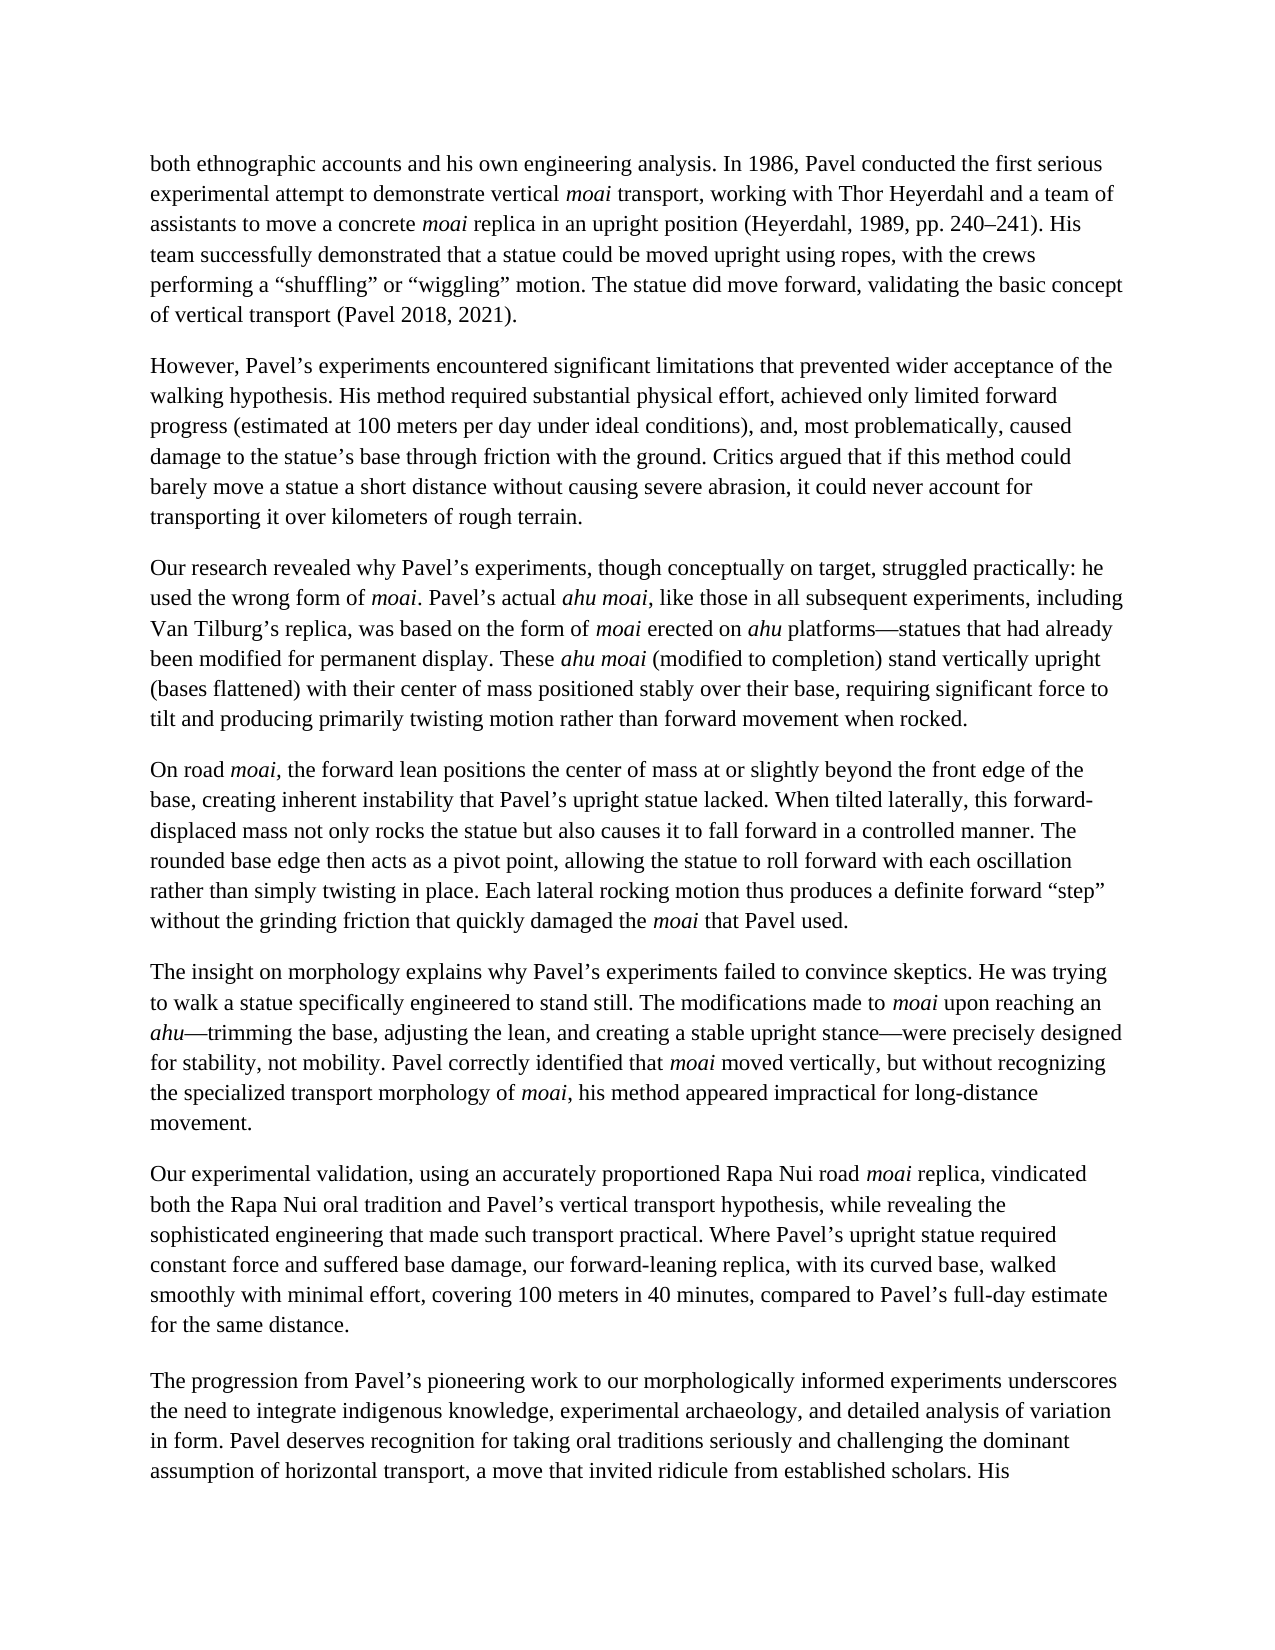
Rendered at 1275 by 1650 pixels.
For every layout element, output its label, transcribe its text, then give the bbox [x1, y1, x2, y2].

text The insight on morphology explains why Pavel’s experiments failed to convince skeptics. He was trying to walk a statue specifically engineered to stand still. The modifications made to moai upon reaching an ahu—trimming the base, adjusting the lean, and creating a stable upright stance—were precisely designed for stability, not mobility. Pavel correctly identified that moai moved vertically, but without recognizing the specialized transport morphology of moai, his method appeared impractical for long-distance movement. [150, 958, 1125, 1136]
text However, Pavel’s experiments encountered significant limitations that prevented wider acceptance of the walking hypothesis. His method required substantial physical effort, achieved only limited forward progress (estimated at 100 meters per day under ideal conditions), and, most problematically, caused damage to the statue’s base through friction with the ground. Critics argued that if this method could barely move a statue a short distance without causing severe abrasion, it could never account for transporting it over kilometers of rough terrain. [150, 352, 1125, 529]
text On road moai, the forward lean positions the center of mass at or slightly beyond the front edge of the base, creating inherent instability that Pavel’s upright statue lacked. When tilted laterally, this forward-displaced mass not only rocks the statue but also causes it to fall forward in a controlled manner. The rounded base edge then acts as a pivot point, allowing the statue to roll forward with each oscillation rather than simply twisting in place. Each lateral rocking motion thus produces a definite forward “step” without the grinding friction that quickly damaged the moai that Pavel used. [150, 756, 1125, 934]
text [150, 150, 1125, 327]
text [150, 1367, 1125, 1484]
text Our research revealed why Pavel’s experiments, though conceptually on target, struggled practically: he used the wrong form of moai. Pavel’s actual ahu moai, like those in all subsequent experiments, including Van Tilburg’s replica, was based on the form of moai erected on ahu platforms—statues that had already been modified for permanent display. These ahu moai (modified to completion) stand vertically upright (bases flattened) with their center of mass positioned stably over their base, requiring significant force to tilt and producing primarily twisting motion rather than forward movement when rocked. [150, 554, 1125, 732]
text Our experimental validation, using an accurately proportioned Rapa Nui road moai replica, vindicated both the Rapa Nui oral tradition and Pavel’s vertical transport hypothesis, while revealing the sophisticated engineering that made such transport practical. Where Pavel’s upright statue required constant force and suffered base damage, our forward-leaning replica, with its curved base, walked smoothly with minimal effort, covering 100 meters in 40 minutes, compared to Pavel’s full-day estimate for the same distance. [150, 1160, 1125, 1338]
